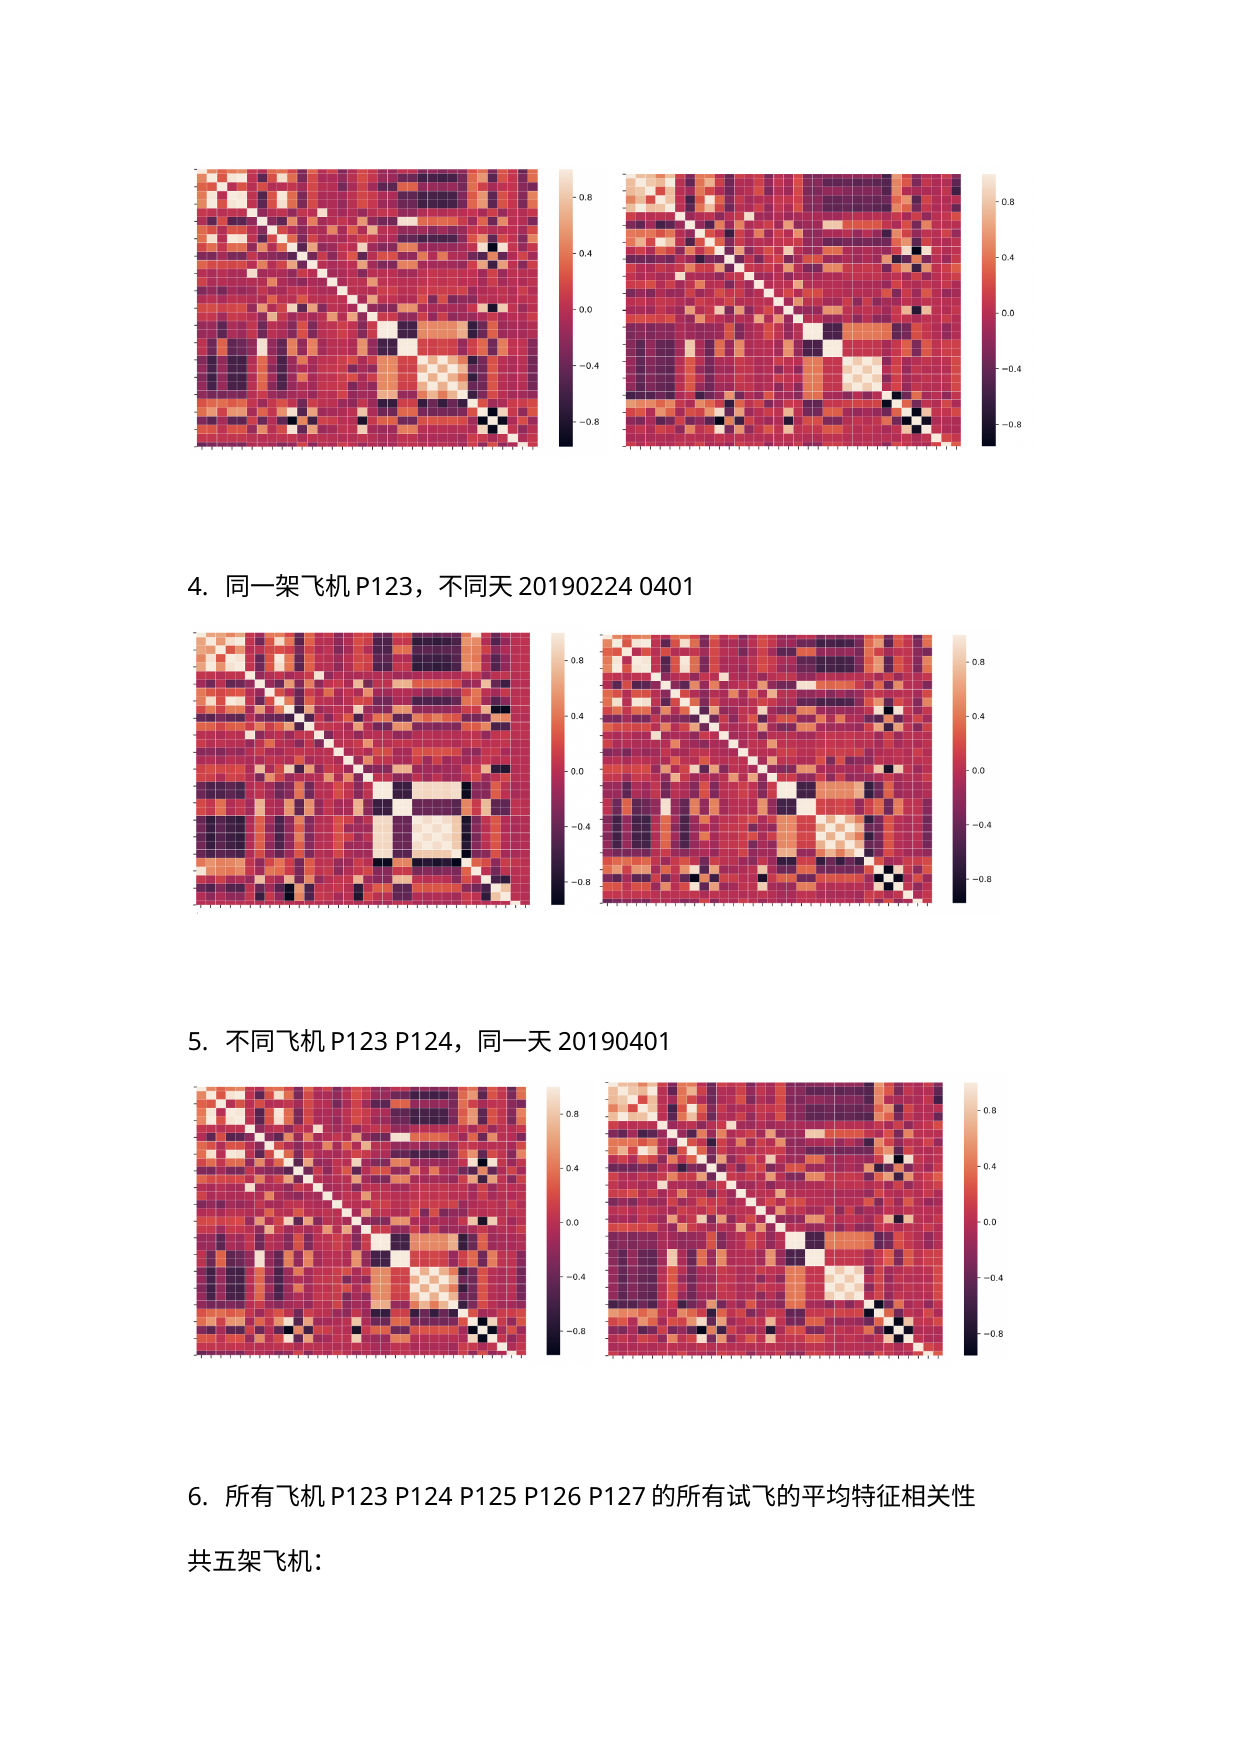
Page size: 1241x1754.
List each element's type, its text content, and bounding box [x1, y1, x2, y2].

list 同一架飞机P123，不同天20190224 0401 [187, 552, 1053, 617]
list 所有飞机P123 P124 P125 P126 P127的所有试飞的平均特征相关性 [187, 1462, 1053, 1527]
list 不同飞机P123 P124，同一天20190401 [187, 1007, 1053, 1072]
picture [187, 617, 1000, 914]
picture [600, 1072, 1007, 1366]
picture [613, 163, 1035, 458]
picture [187, 162, 608, 458]
picture [187, 1079, 594, 1366]
text 共五架飞机： [187, 1527, 1053, 1592]
